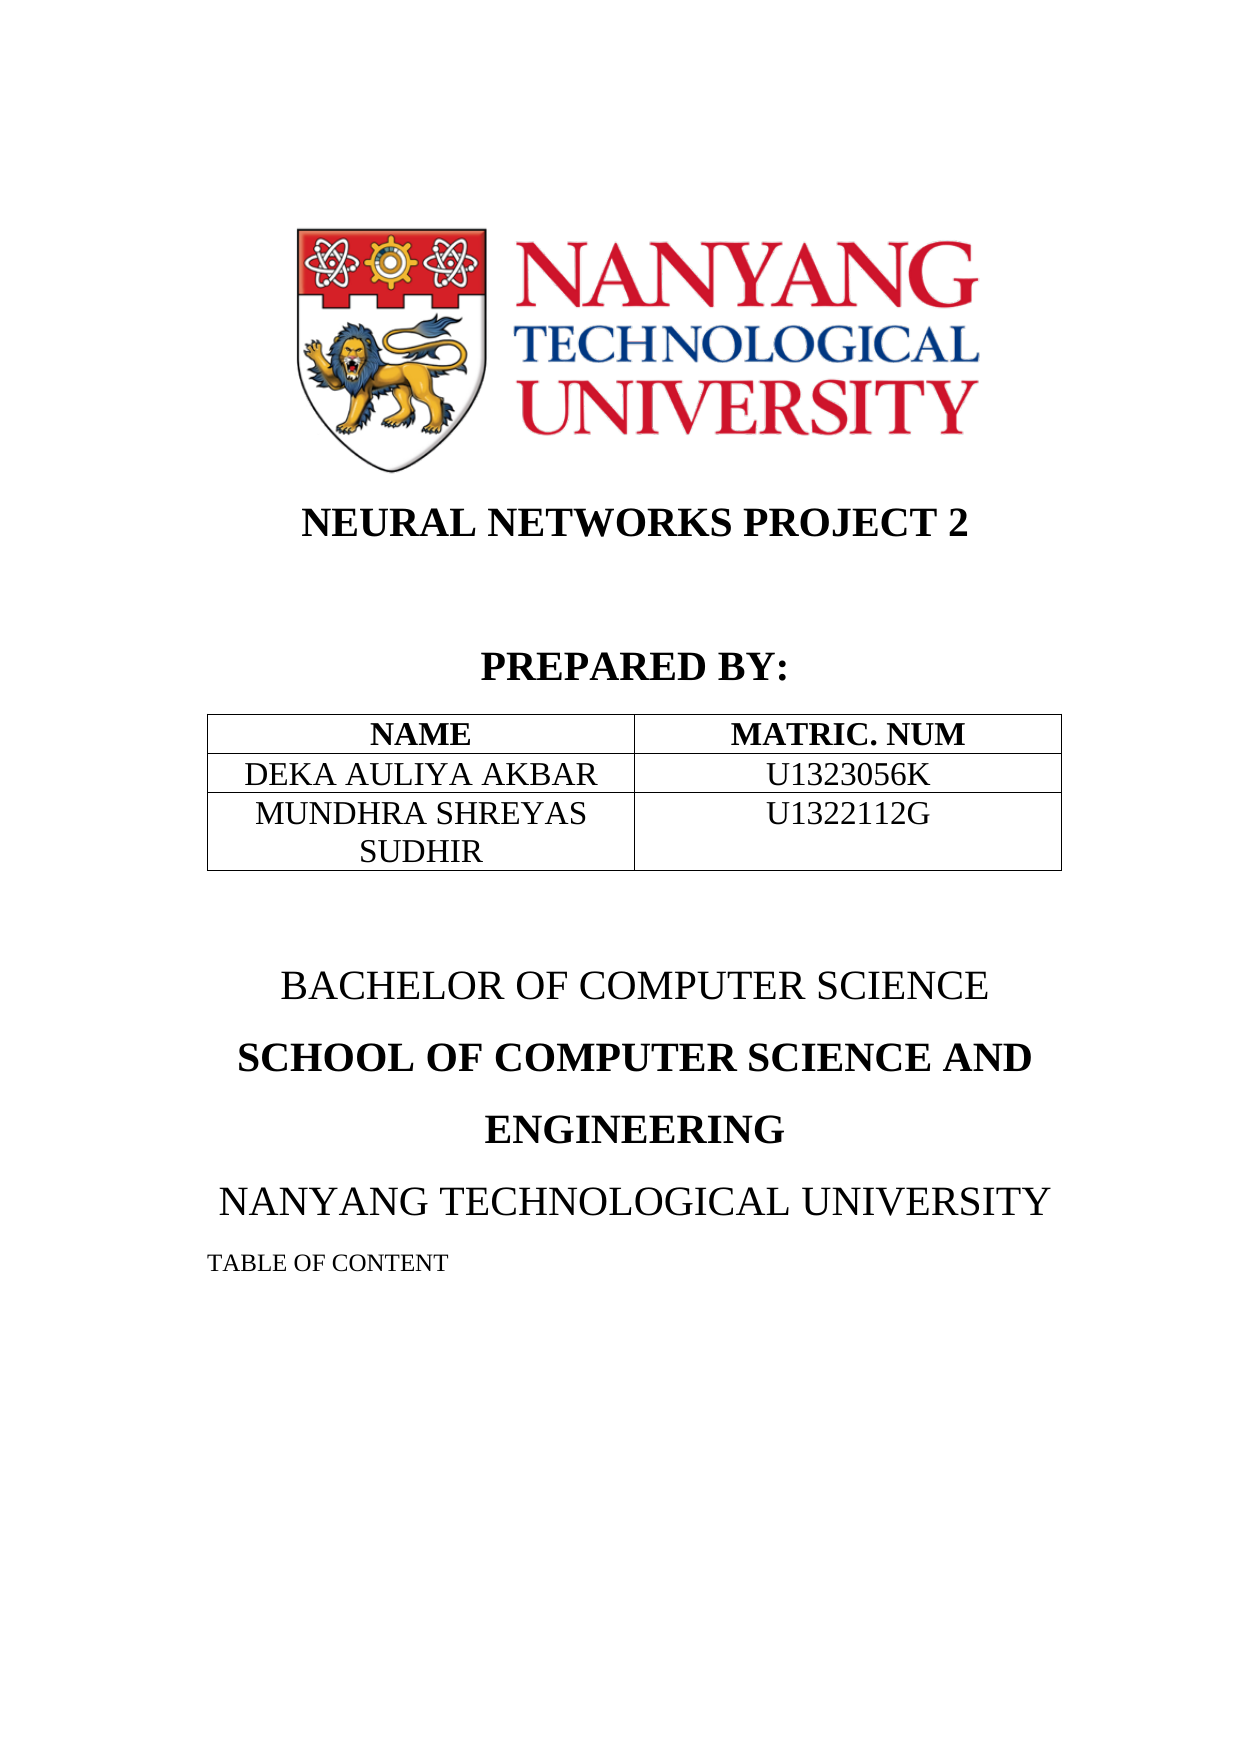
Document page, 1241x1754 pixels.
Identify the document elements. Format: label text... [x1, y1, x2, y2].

text NANYANG TECHNOLOGICAL UNIVERSITY [207, 1176, 1063, 1224]
table_header MATRIC. NUM [635, 715, 1061, 753]
table_cell U1323056K [635, 754, 1061, 792]
text BACHELOR OF COMPUTER SCIENCE [207, 961, 1063, 1009]
text SCHOOL OF COMPUTER SCIENCE AND ENGINEERING [207, 1033, 1063, 1152]
table_cell DEKA AULIYA AKBAR [208, 754, 634, 792]
table_cell MUNDHRA SHREYAS SUDHIR [208, 793, 634, 870]
picture [282, 216, 987, 484]
table_header NAME [208, 715, 634, 753]
table_cell U1322112G [635, 793, 1061, 870]
text PREPARED BY: [207, 642, 1063, 689]
text NEURAL NETWORKS PROJECT 2 [207, 498, 1063, 546]
